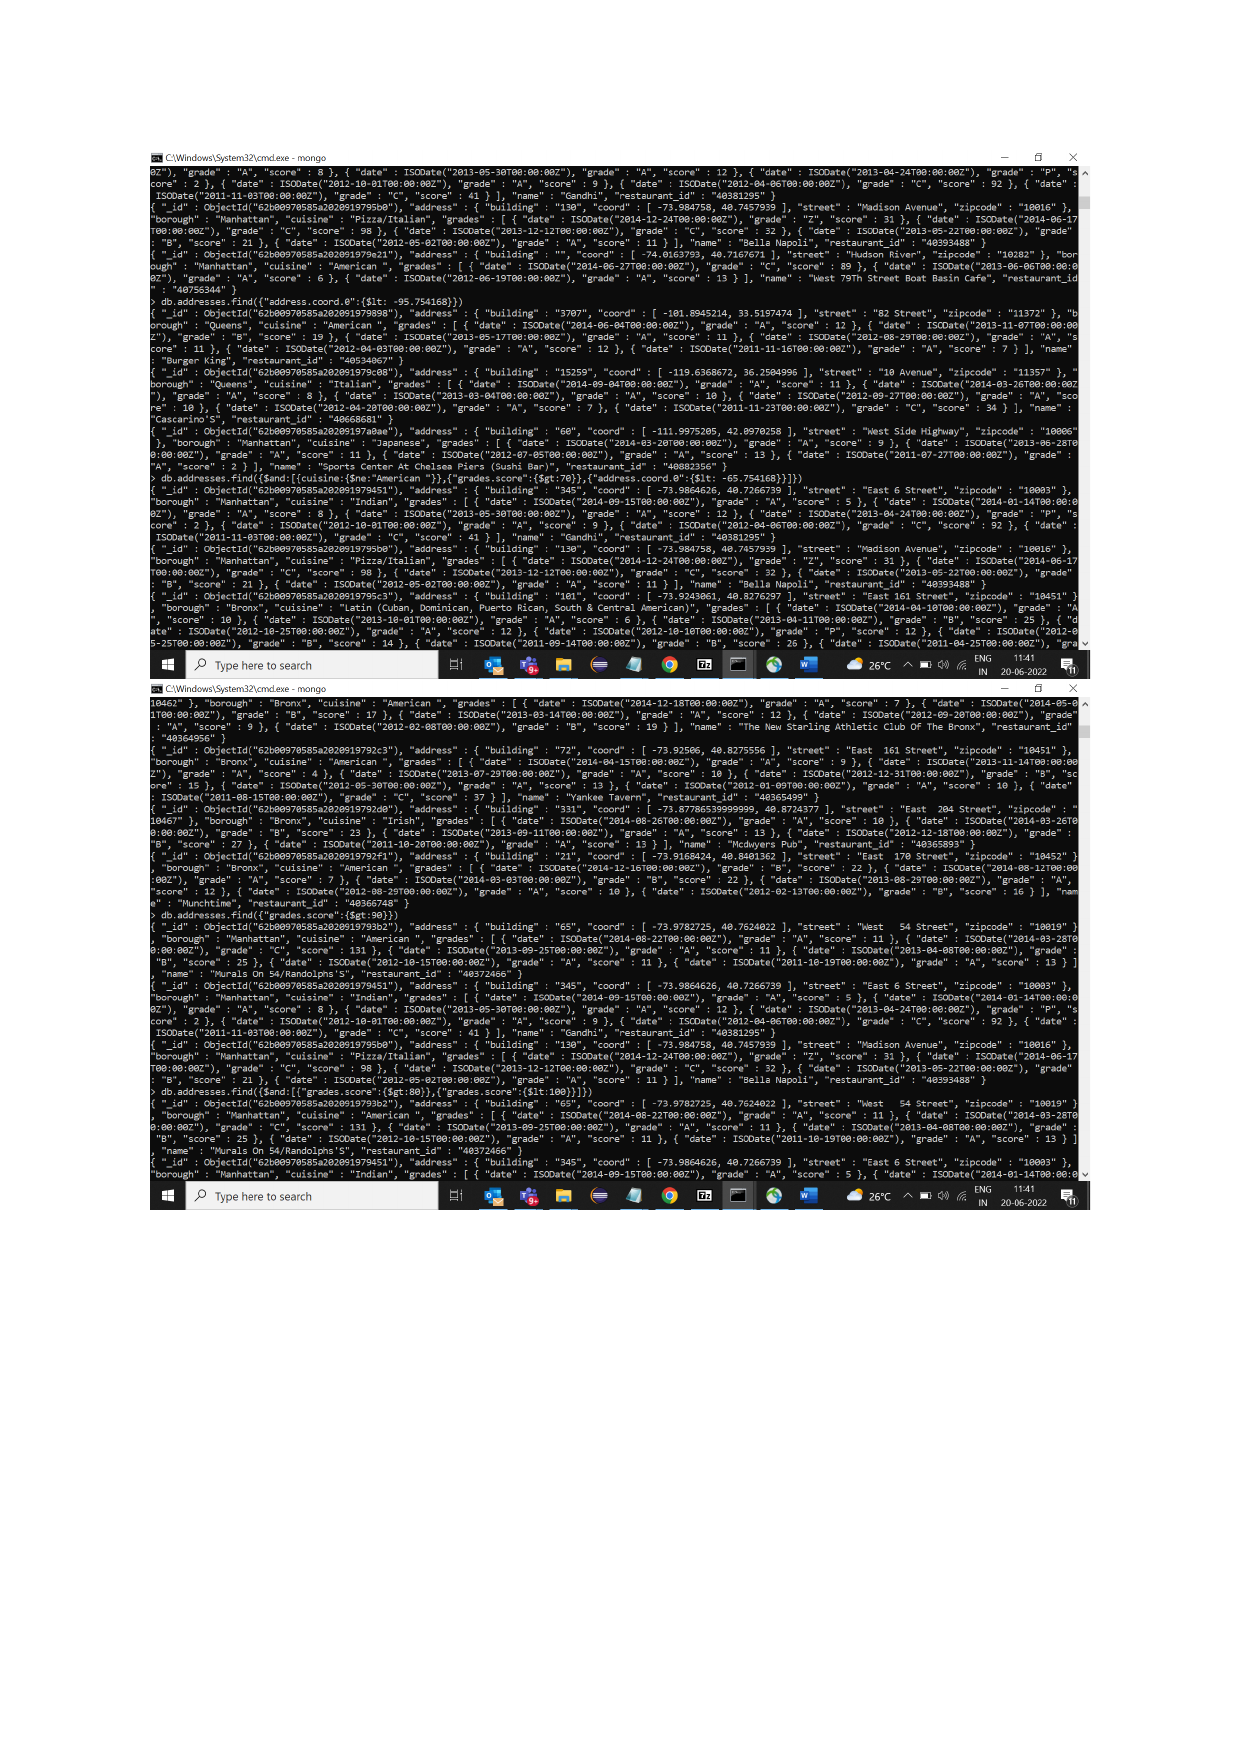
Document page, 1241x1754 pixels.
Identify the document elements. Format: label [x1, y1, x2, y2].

picture [150, 681, 1091, 1210]
picture [150, 150, 1091, 679]
